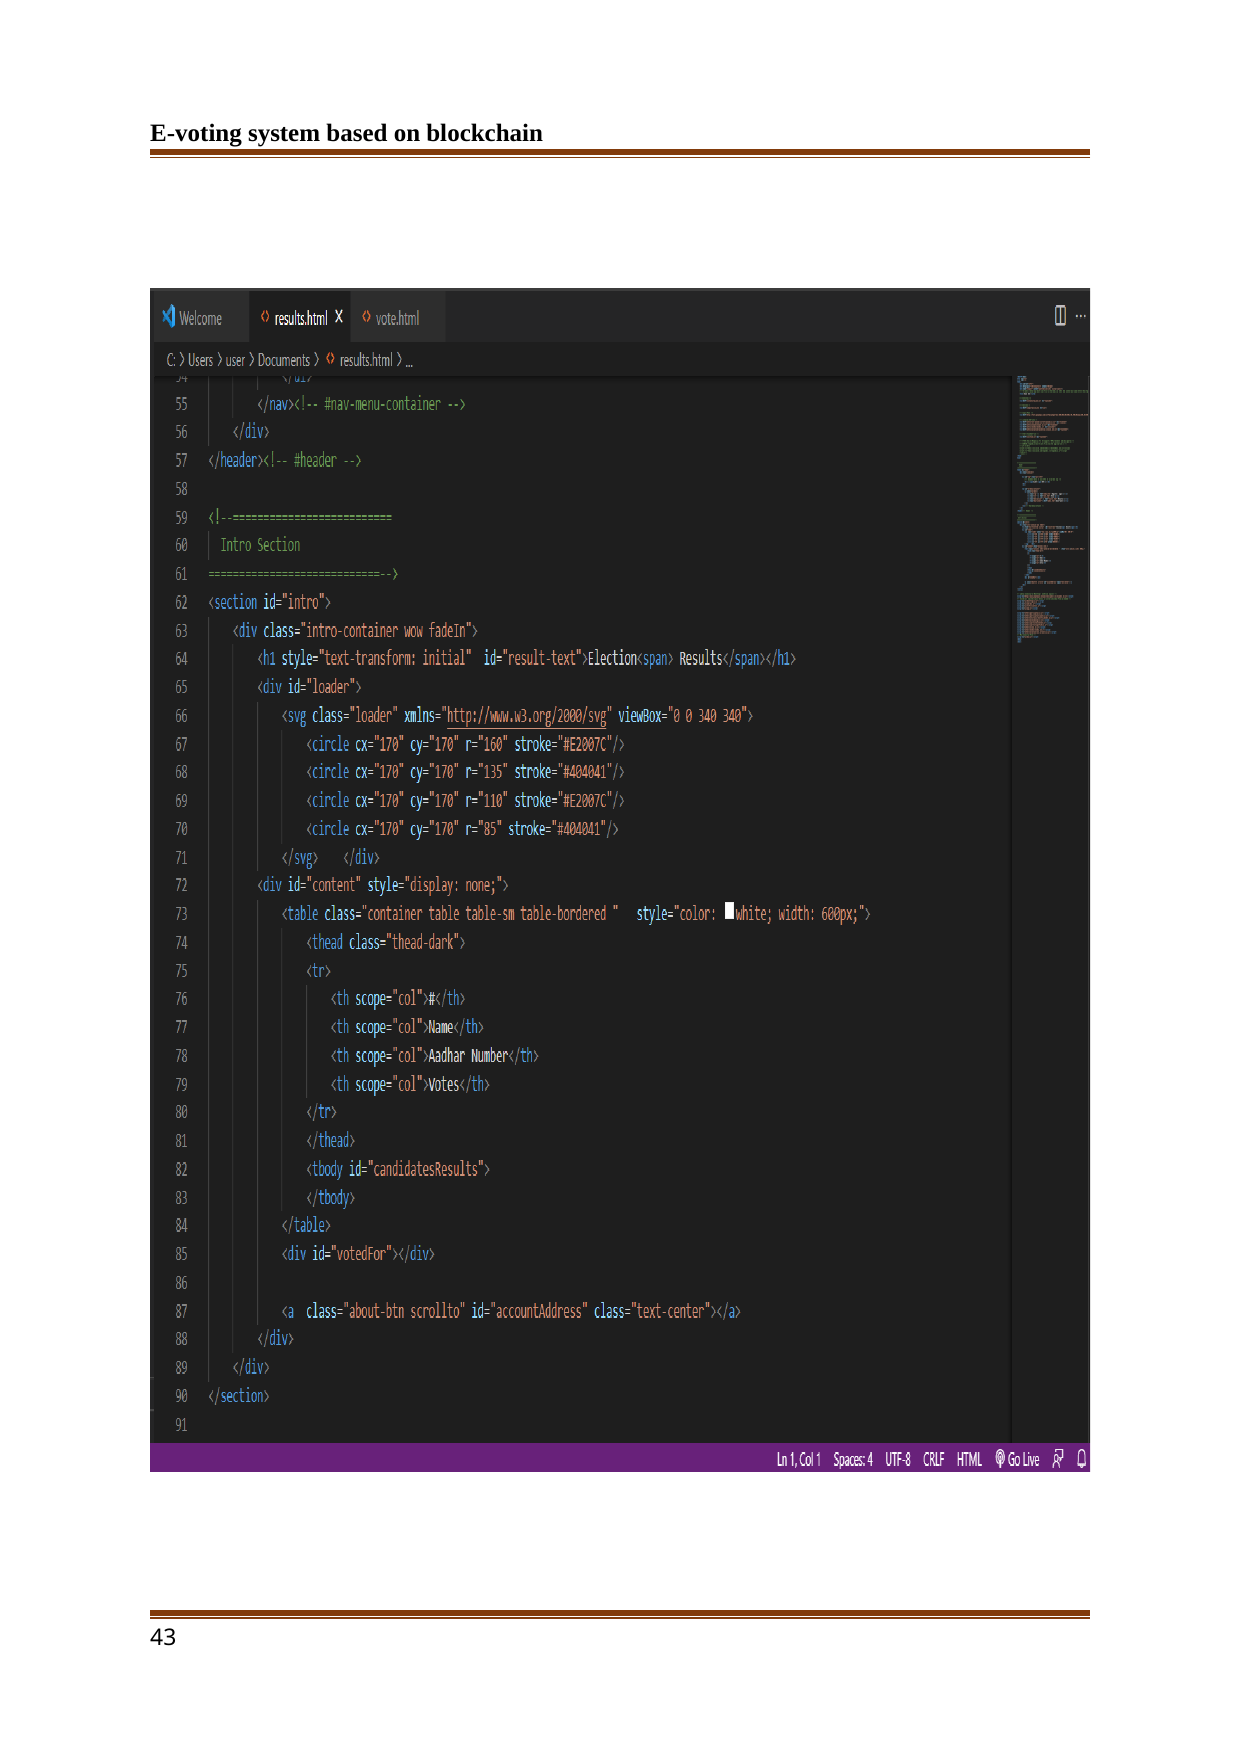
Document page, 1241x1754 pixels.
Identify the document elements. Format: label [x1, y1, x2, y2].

picture [150, 288, 1091, 1472]
